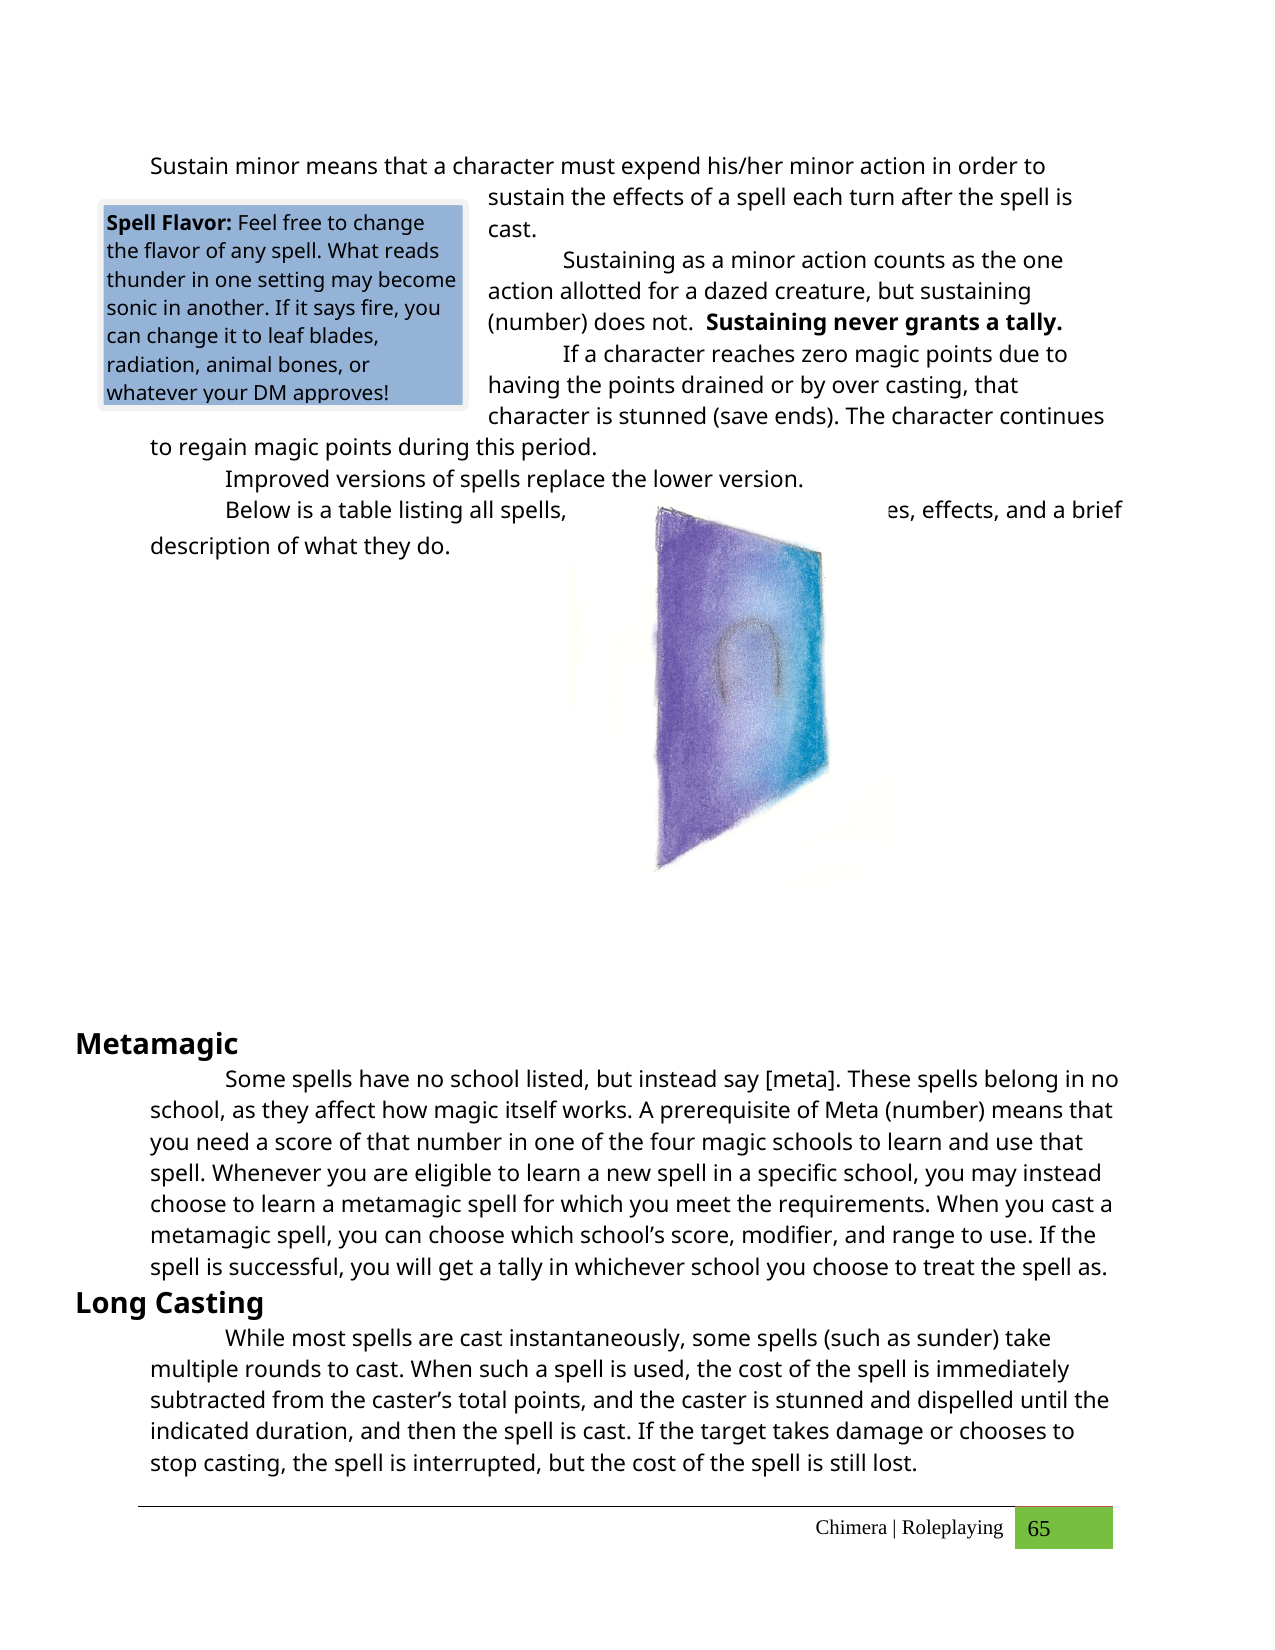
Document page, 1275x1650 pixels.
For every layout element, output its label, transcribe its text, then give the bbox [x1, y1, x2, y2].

text Sustaining as a minor action counts as the one action allotted for a dazed creature, but sustaining (number) does not. Sustaining never grants a tally. [469, 244, 1125, 337]
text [150, 150, 1125, 244]
picture [569, 496, 889, 884]
text Long Casting [75, 1282, 1125, 1322]
text Some spells have no school listed, but instead say [meta]. These spells belong in no school, as they affect how magic itself works. A prerequisite of Meta (number) means that you need a score of that number in one of the four magic schools to learn and use that spell. Whenever you are eligible to learn a new spell in a specific school, you may instead choose to learn a metamagic spell for which you meet the requirements. When you cast a metamagic spell, you can choose which school’s score, modifier, and range to use. If the spell is successful, you will get a tally in whichever school you choose to treat the spell as. [150, 1063, 1125, 1282]
text Below is a table listing all spells, their cost, school, prerequisites, effects, and a brief description of what they do. [150, 494, 1125, 561]
text If a character reaches zero magic points due to having the points drained or by over casting, that character is stunned (save ends). The character continues to regain magic points during this period. Improved versions of spells replace the lower version. [150, 337, 1125, 494]
text Metamagic [75, 1023, 1125, 1063]
text While most spells are cast instantaneously, some spells (such as sunder) take multiple rounds to cast. When such a spell is used, the cost of the spell is immediately subtracted from the caster’s total points, and the caster is stunned and dispelled until the indicated duration, and then the spell is cast. If the target takes damage or chooses to stop casting, the spell is interrupted, but the cost of the spell is still lost. [150, 1322, 1125, 1478]
